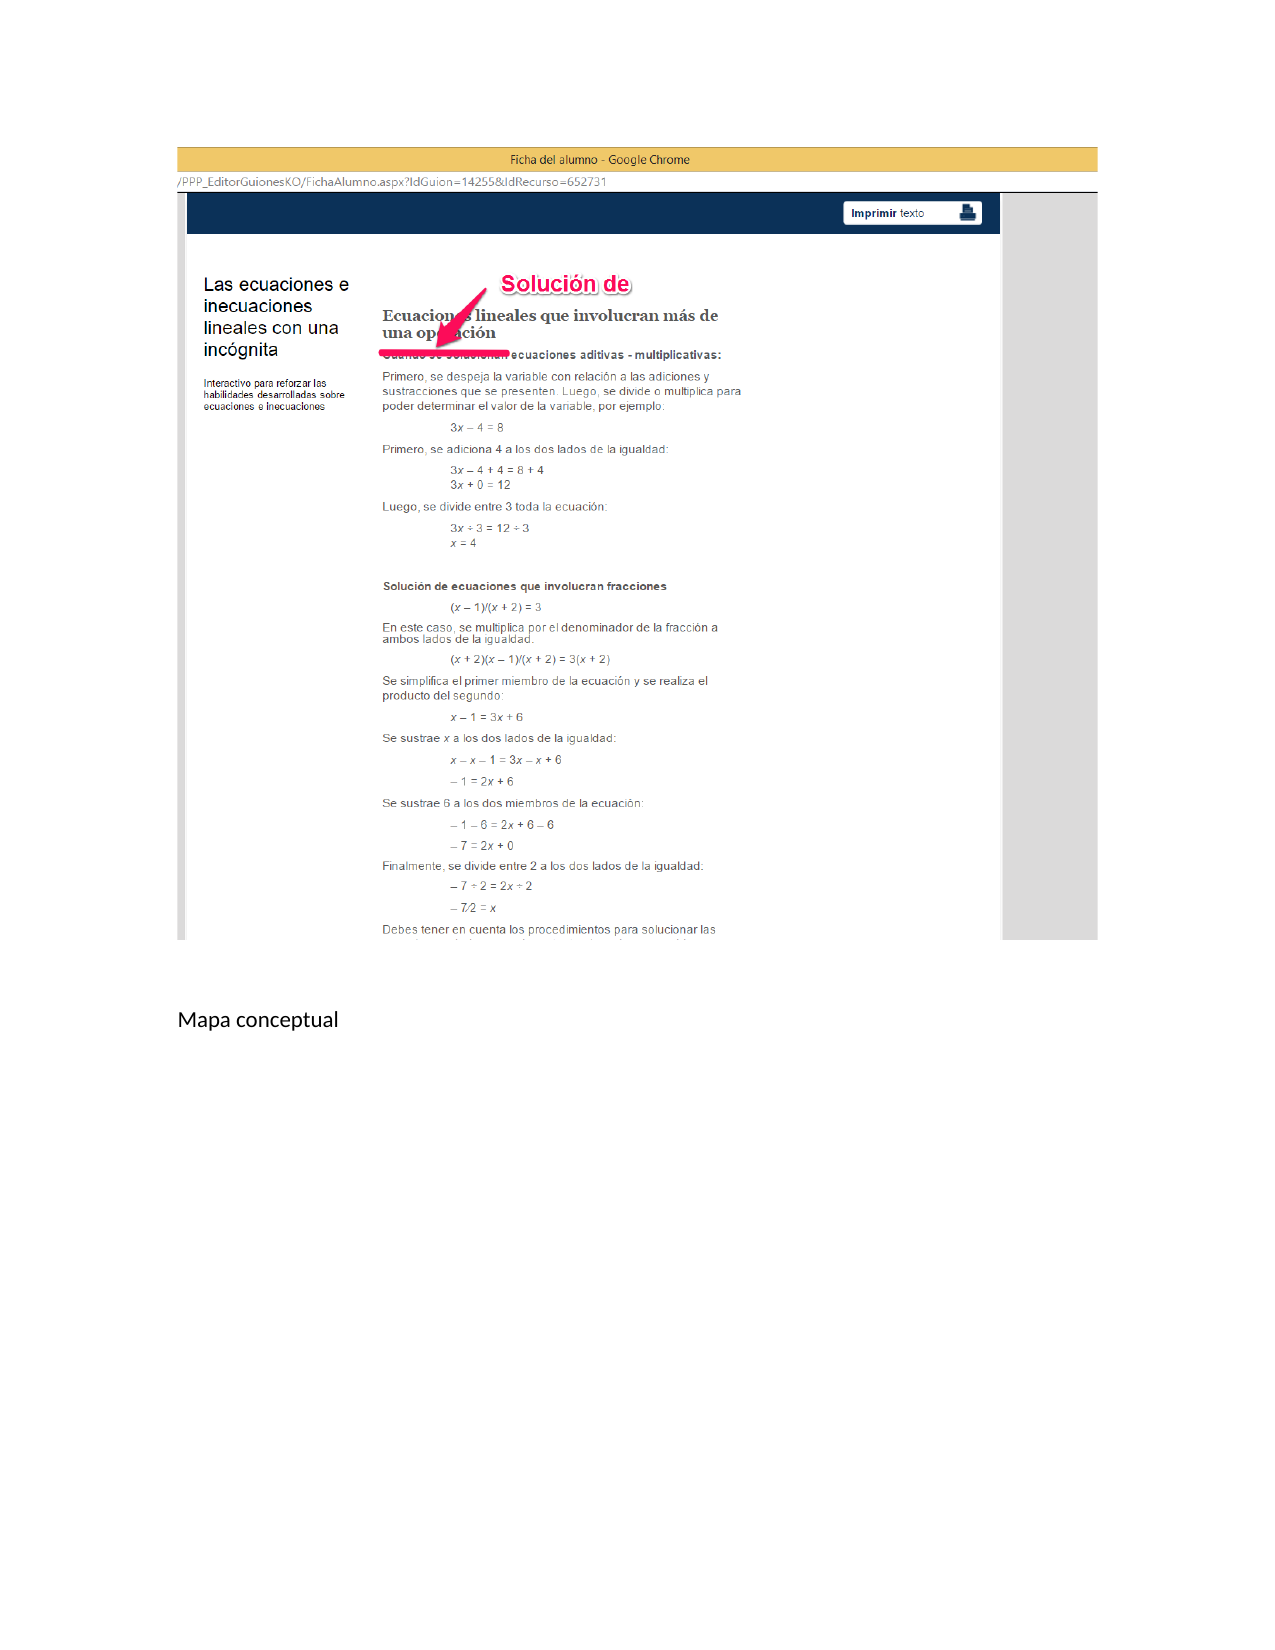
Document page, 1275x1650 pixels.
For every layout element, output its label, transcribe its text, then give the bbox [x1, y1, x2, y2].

picture [177, 147, 1098, 940]
text Mapa conceptual [177, 1006, 1098, 1033]
